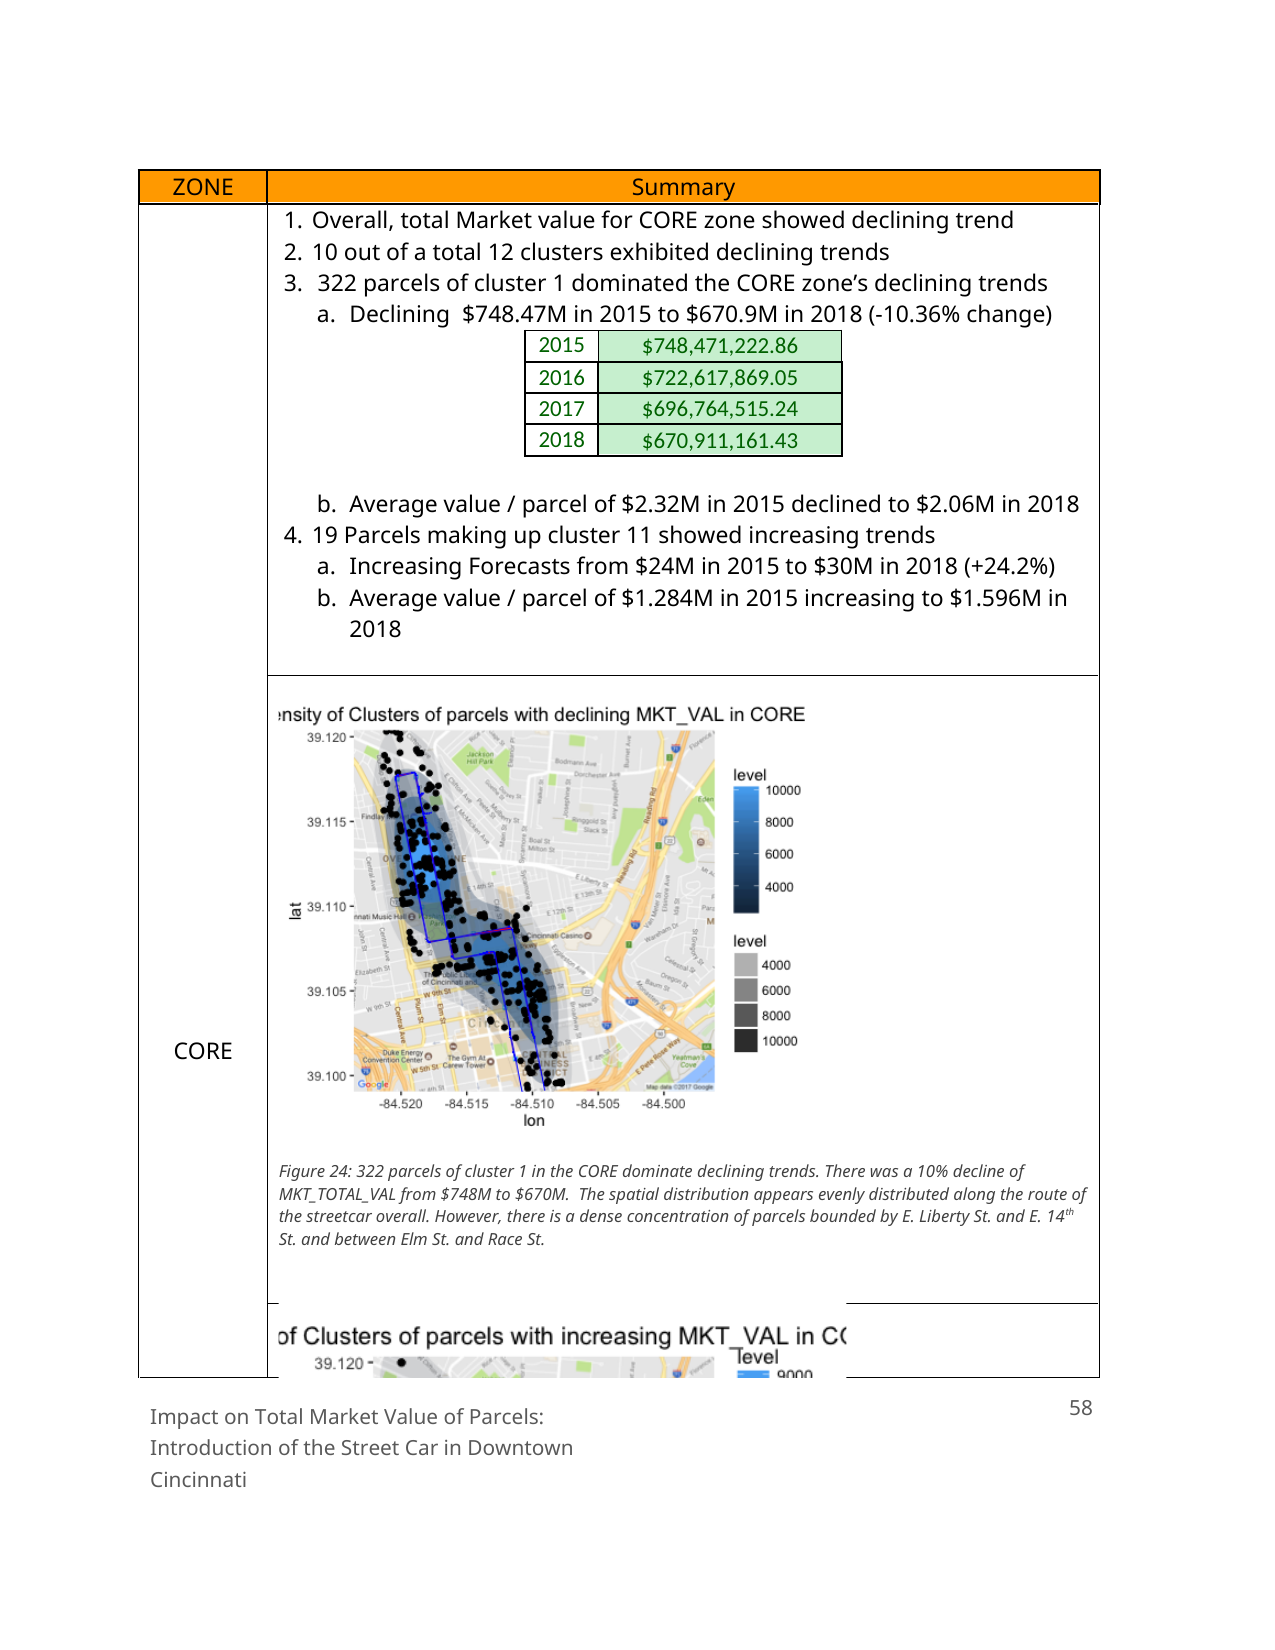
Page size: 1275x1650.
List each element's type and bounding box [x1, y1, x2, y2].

picture [278, 1303, 847, 1378]
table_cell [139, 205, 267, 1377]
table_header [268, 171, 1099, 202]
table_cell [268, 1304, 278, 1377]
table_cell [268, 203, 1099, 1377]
picture [278, 676, 828, 1160]
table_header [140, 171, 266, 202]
